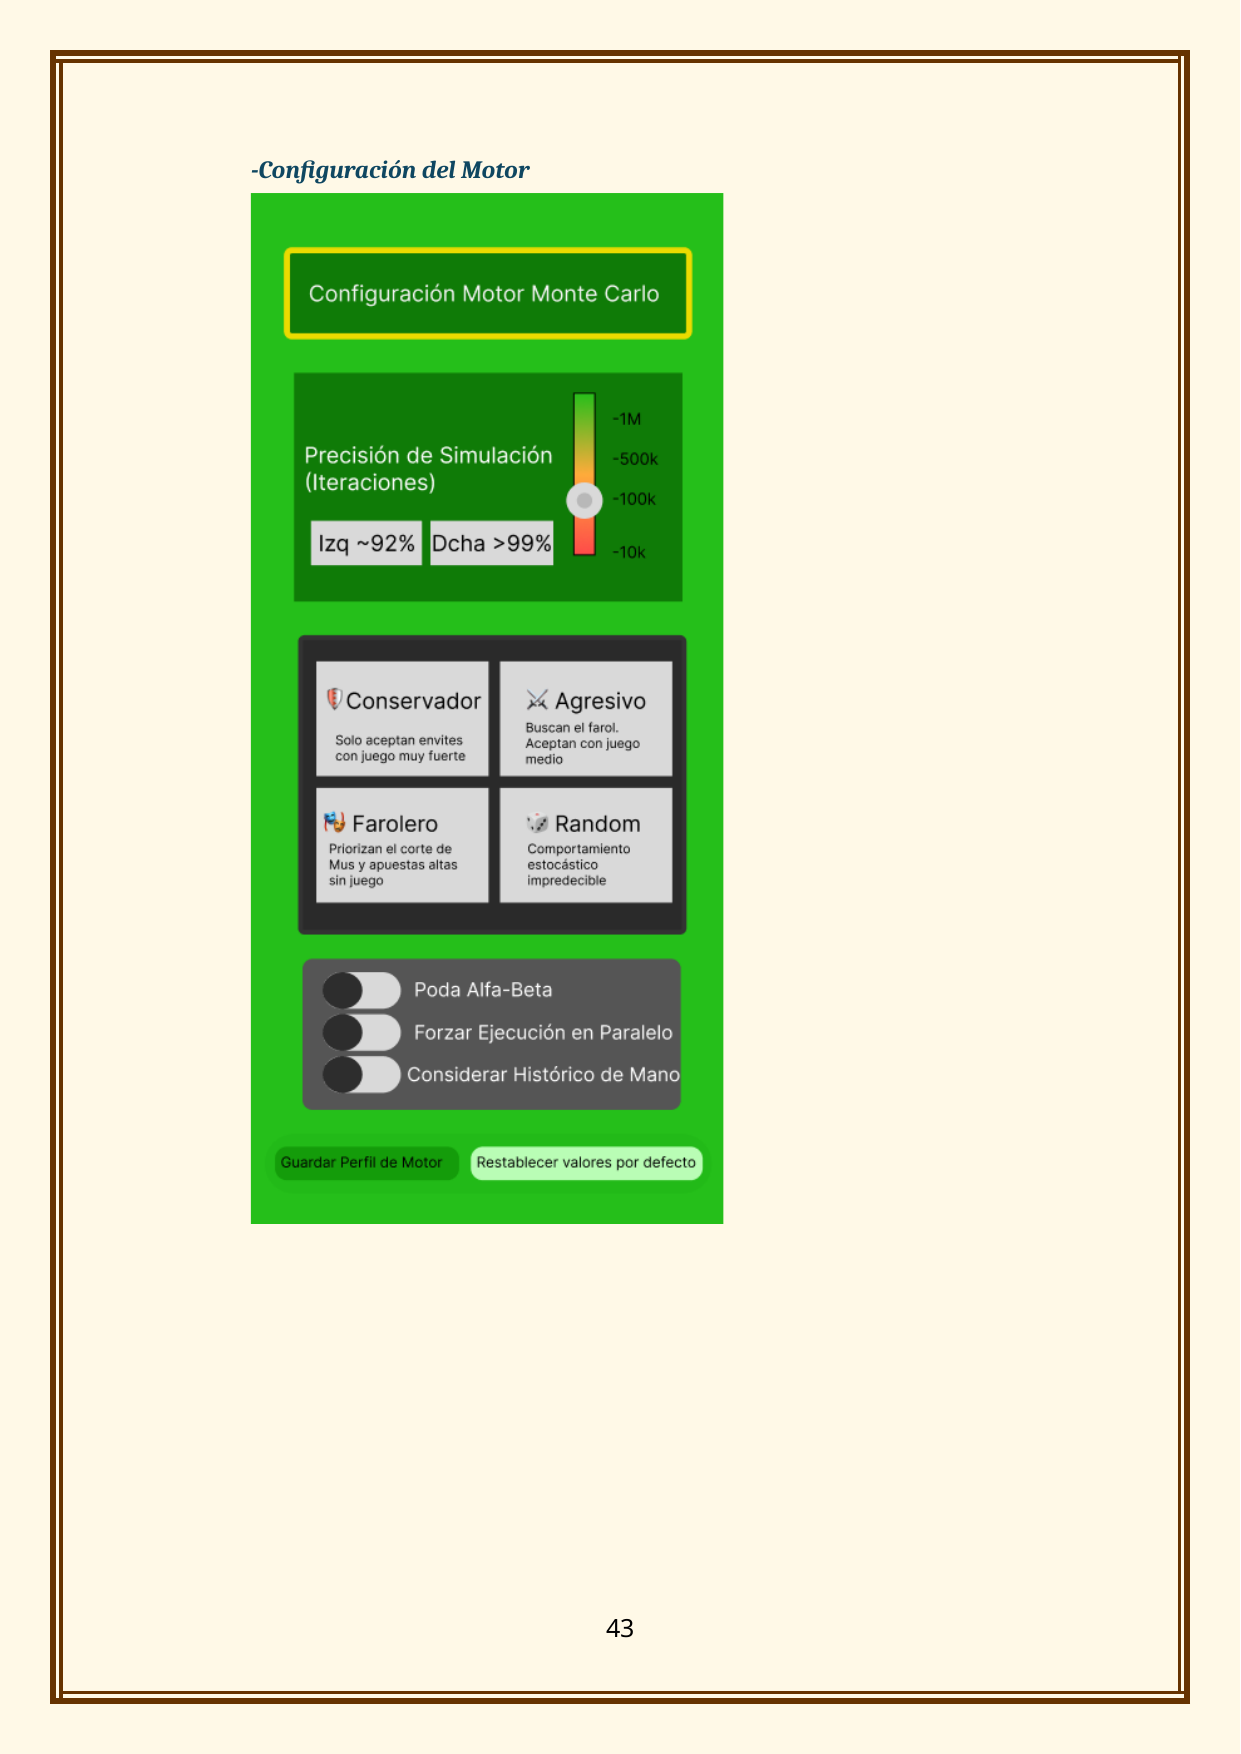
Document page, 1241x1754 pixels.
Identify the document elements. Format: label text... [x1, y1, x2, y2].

subtitle -Configuración del Motor [177, 156, 1063, 184]
picture [250, 193, 724, 1224]
